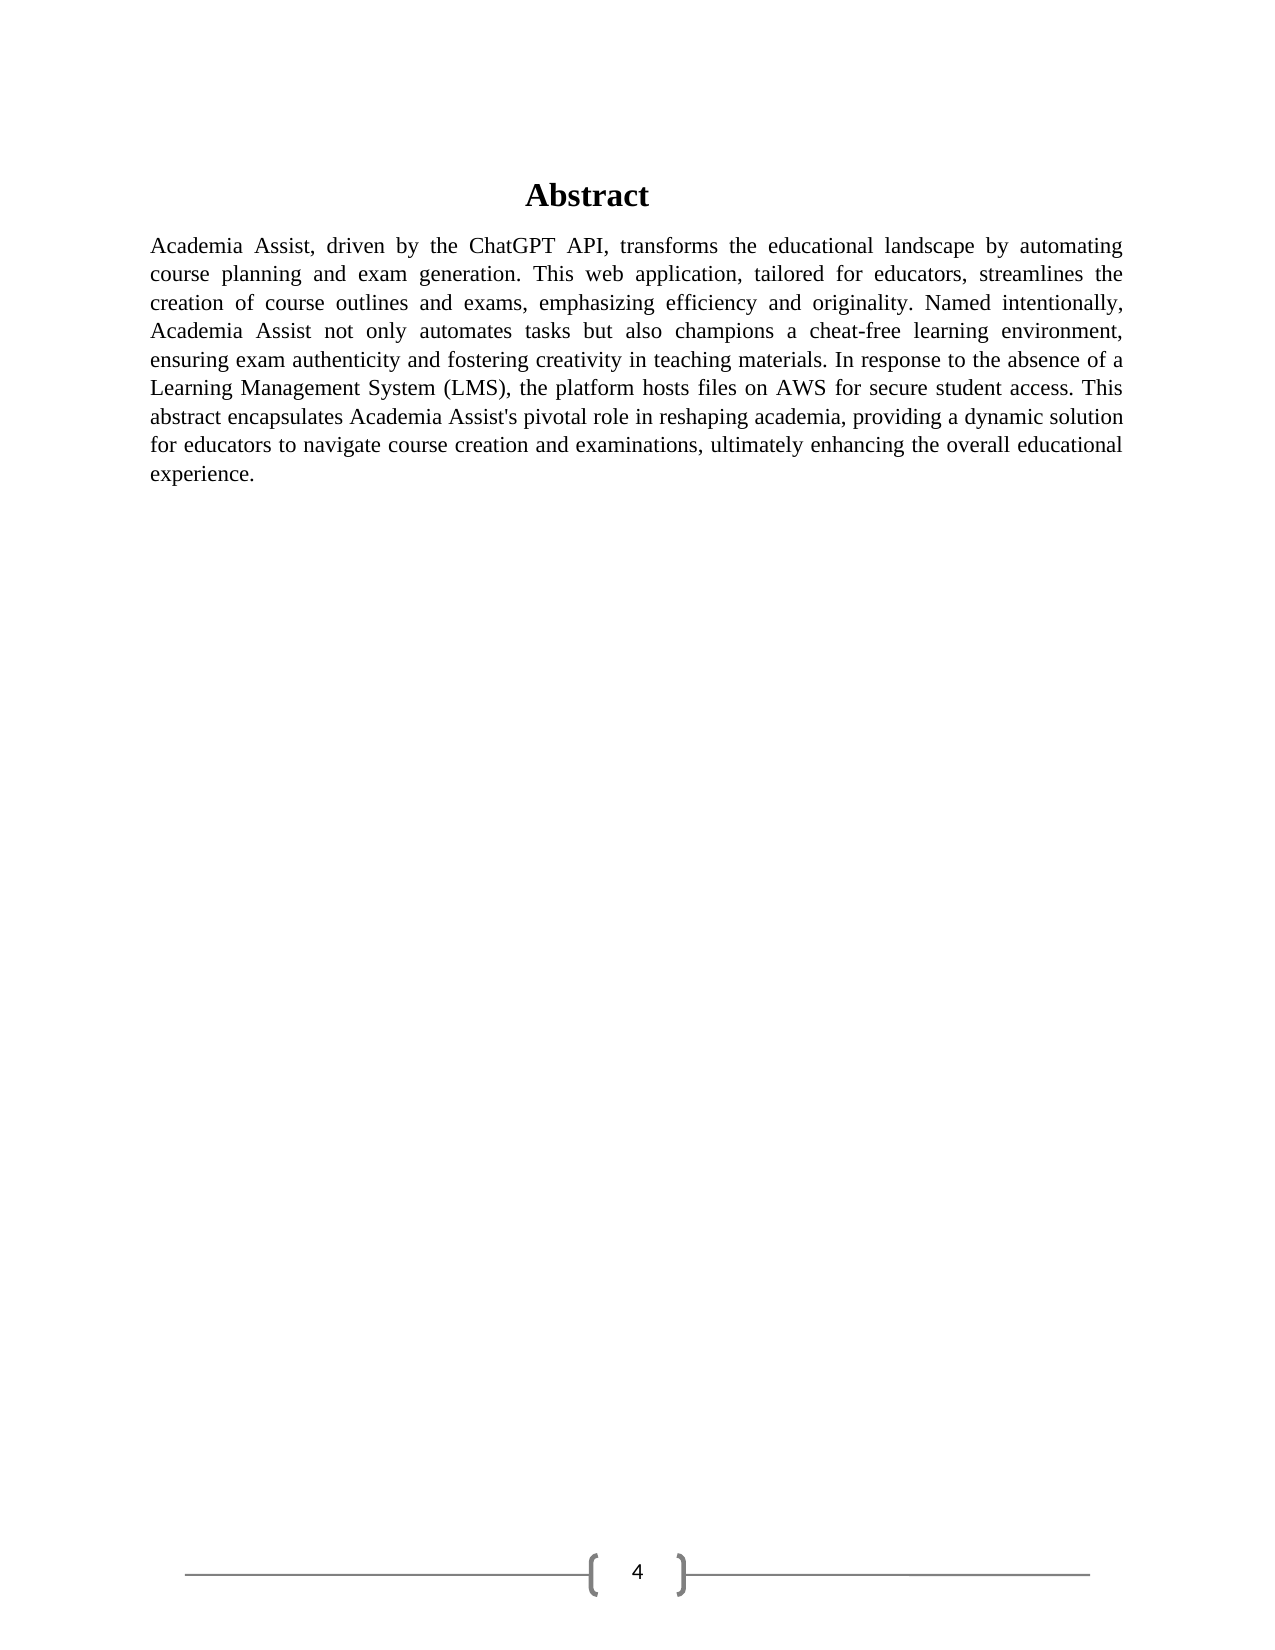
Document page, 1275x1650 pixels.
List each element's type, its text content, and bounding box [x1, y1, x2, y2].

text Academia Assist, driven by the ChatGPT API, transforms the educational landscape by automating course planning and exam generation. This web application, tailored for educators, streamlines the creation of course outlines and exams, emphasizing efficiency and originality. Named intentionally, Academia Assist not only automates tasks but also champions a cheat-free learning environment, ensuring exam authenticity and fostering creativity in teaching materials. In response to the absence of a Learning Management System (LMS), the platform hosts files on AWS for secure student access. This abstract encapsulates Academia Assist's pivotal role in reshaping academia, providing a dynamic solution for educators to navigate course creation and examinations, ultimately enhancing the overall educational experience. [150, 232, 1125, 486]
subtitle Abstract [450, 175, 1125, 213]
